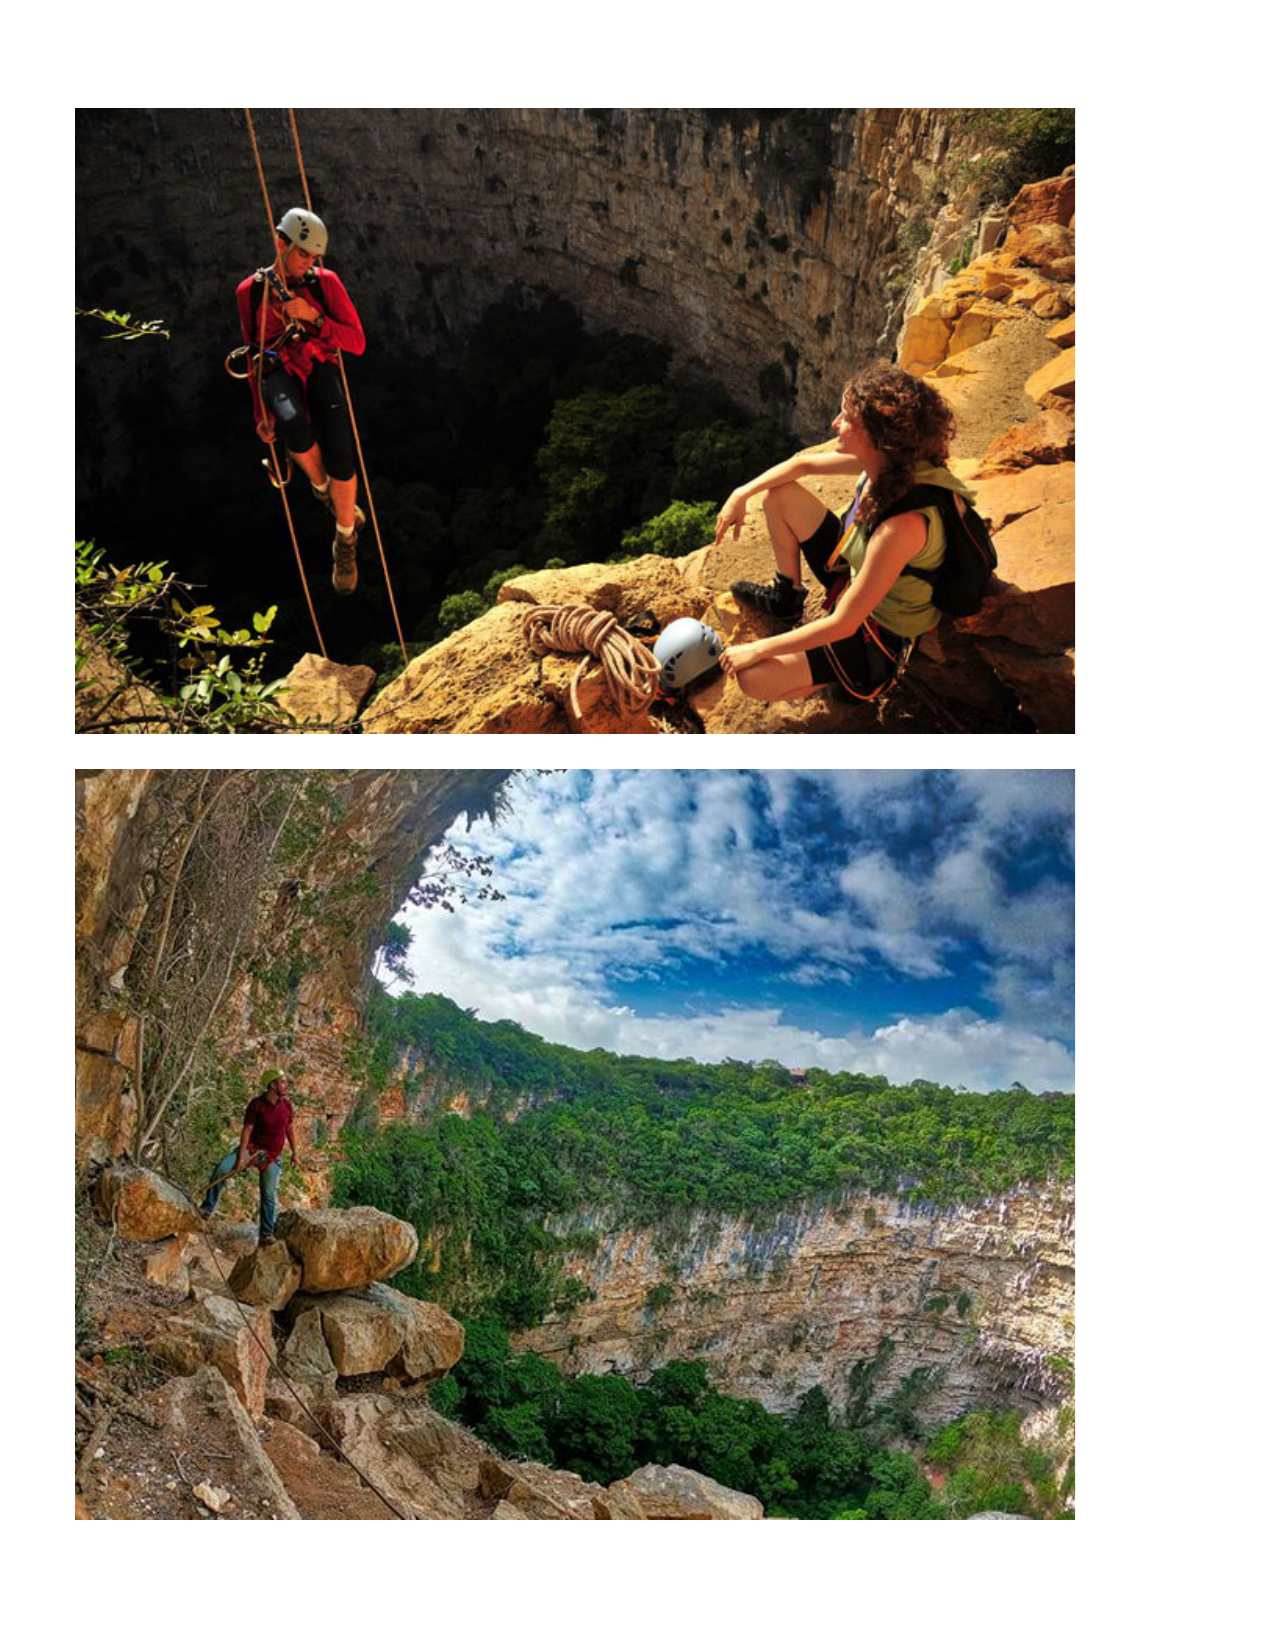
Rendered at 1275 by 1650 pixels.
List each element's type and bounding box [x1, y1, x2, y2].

picture [75, 108, 1075, 734]
picture [75, 769, 1075, 1520]
